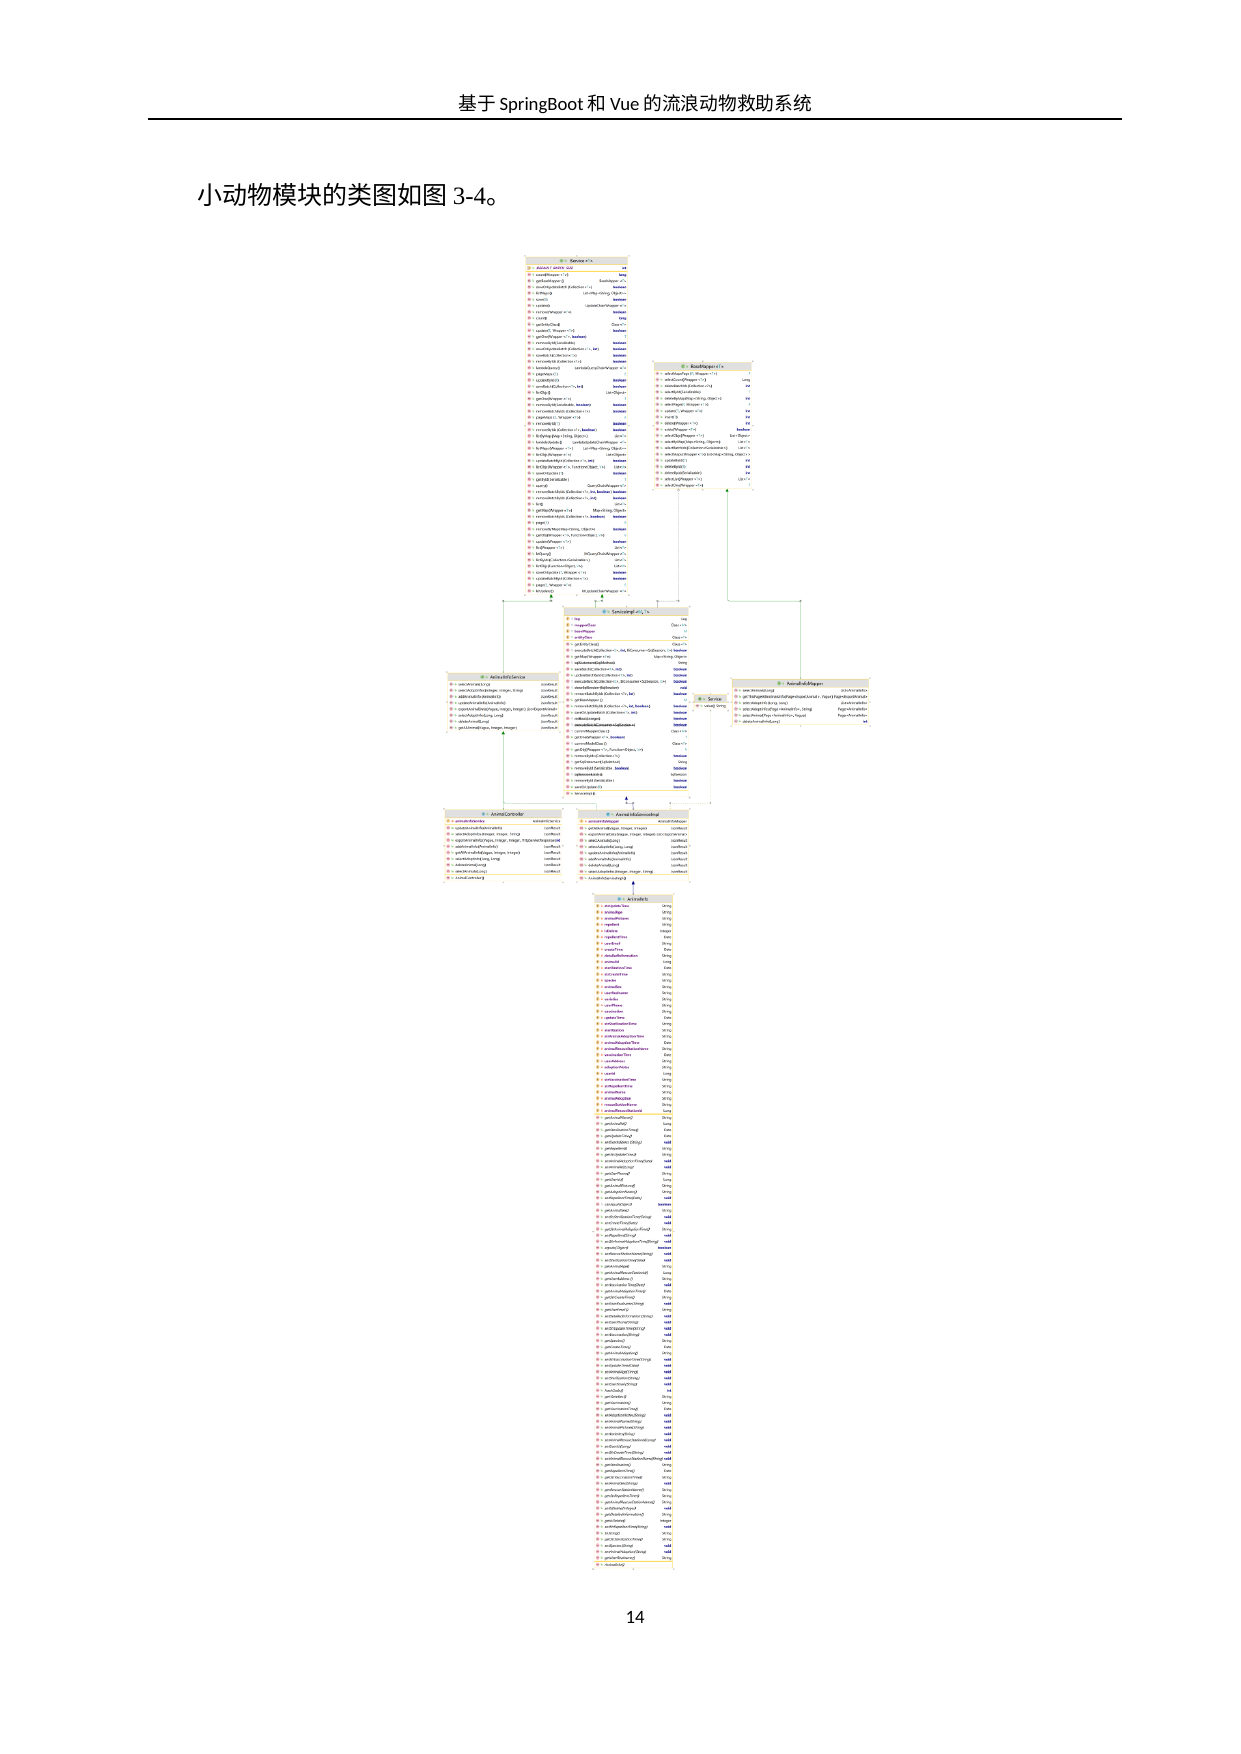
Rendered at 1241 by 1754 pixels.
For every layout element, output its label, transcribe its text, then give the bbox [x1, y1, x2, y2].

text 小动物模块的类图如图3-4。 [148, 161, 1122, 226]
picture [439, 251, 874, 1573]
